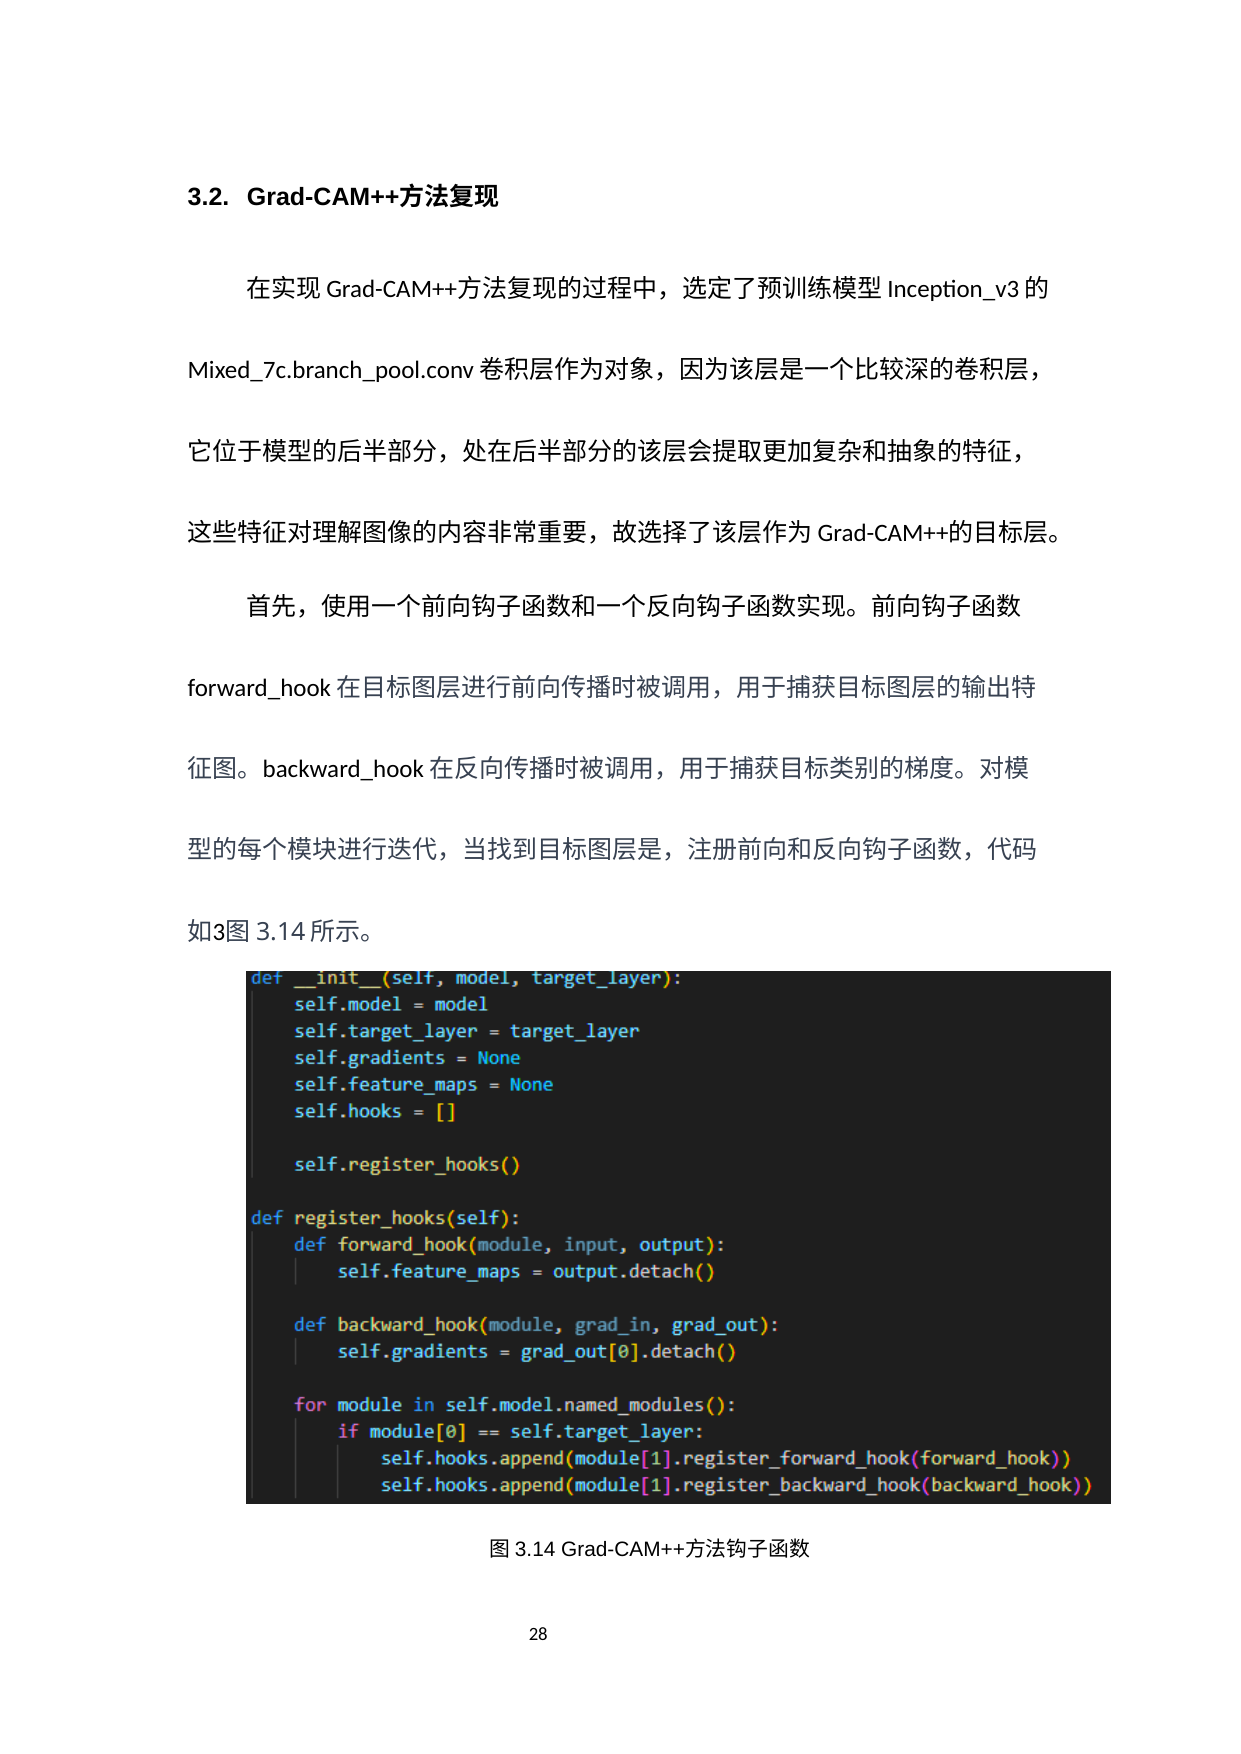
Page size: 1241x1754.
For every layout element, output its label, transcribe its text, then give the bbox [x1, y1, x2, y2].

text 在实现Grad-CAM++方法复现的过程中，选定了预训练模型Inception_v3的Mixed_7c.branch_pool.conv卷积层作为对象，因为该层是一个比较深的卷积层，它位于模型的后半部分，处在后半部分的该层会提取更加复杂和抽象的特征，这些特征对理解图像的内容非常重要，故选择了该层作为Grad-CAM++的目标层。 [187, 254, 1053, 563]
picture [246, 971, 1111, 1504]
subtitle Grad-CAM++方法复现 [187, 162, 1053, 227]
